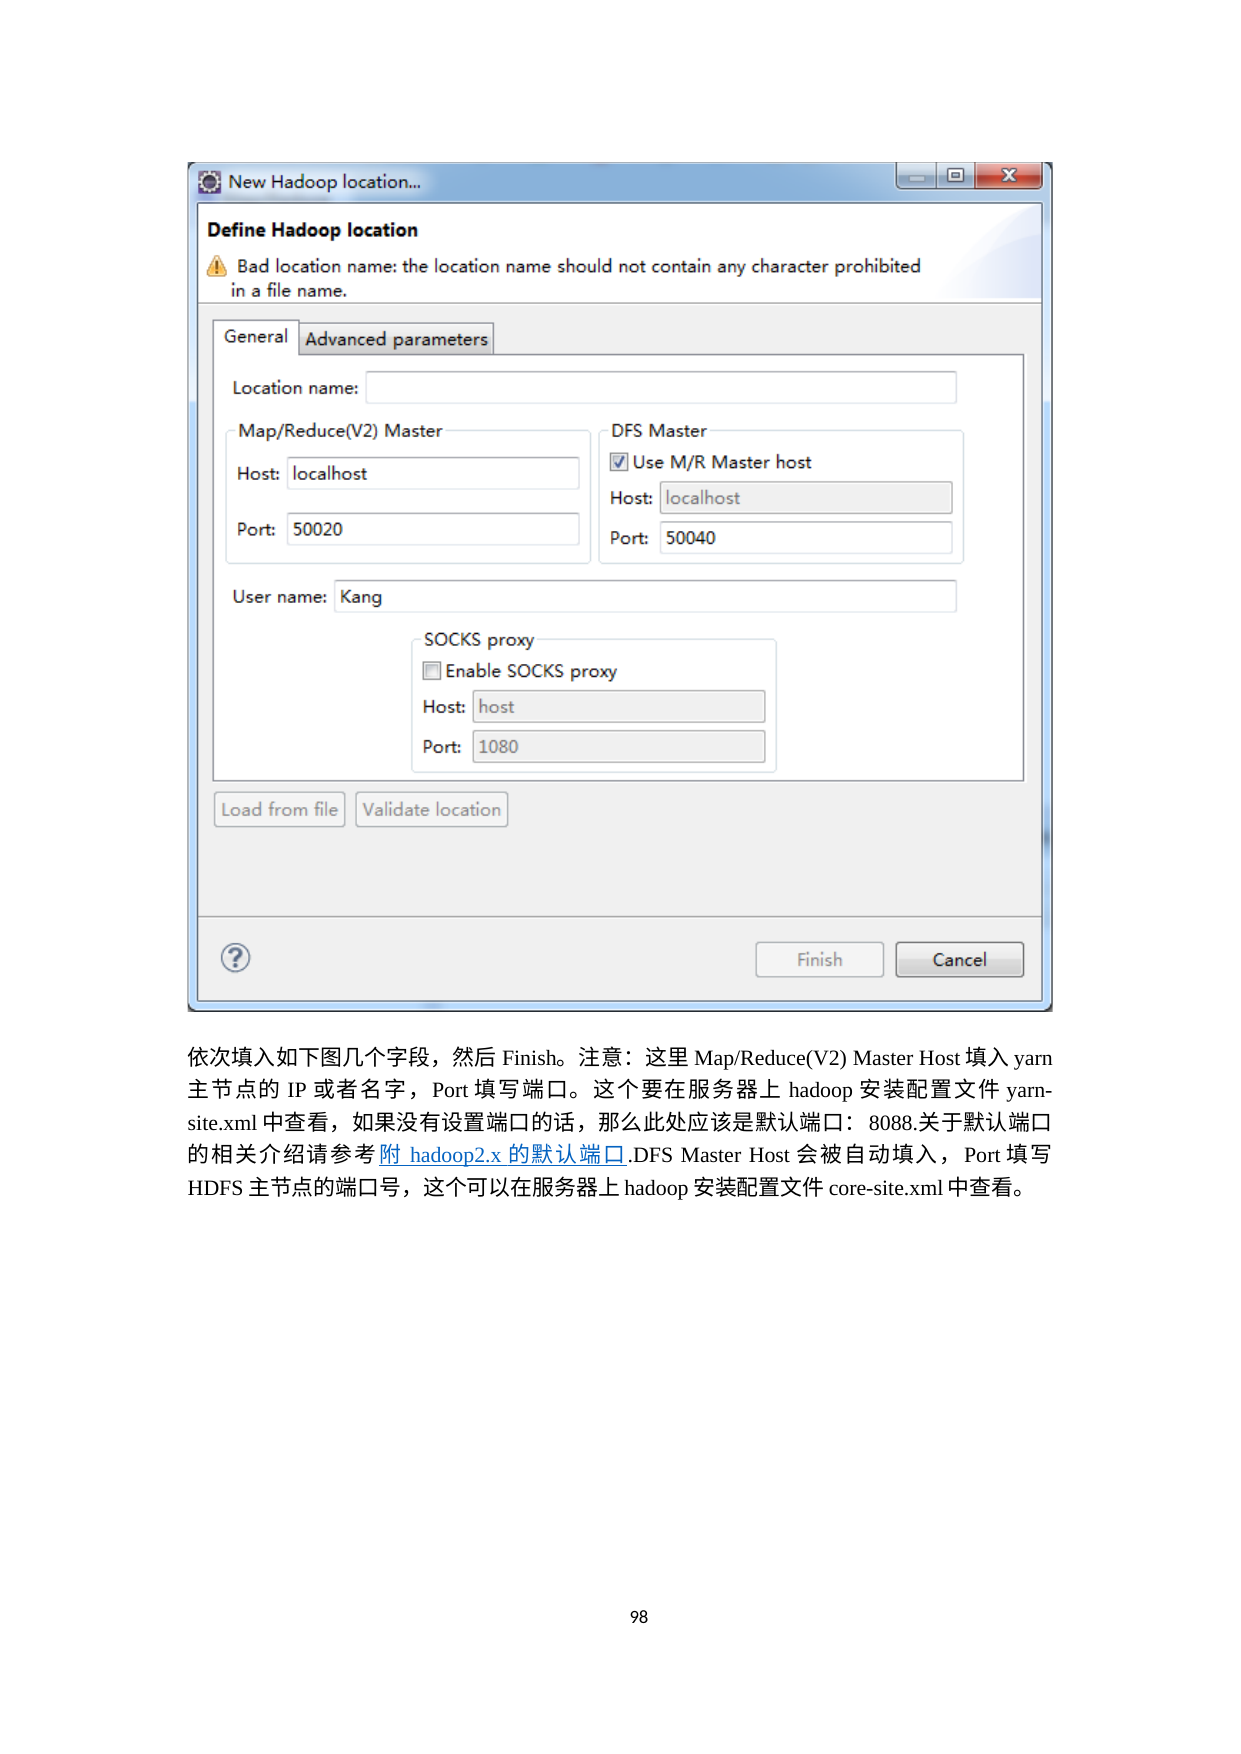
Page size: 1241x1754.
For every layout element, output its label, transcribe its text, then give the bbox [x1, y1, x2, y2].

text 依次填入如下图几个字段，然后Finish。注意：这里Map/Reduce(V2) Master Host填入yarn主节点的IP或者名字，Port填写端口。这个要在服务器上hadoop安装配置文件yarn-site.xml中查看，如果没有设置端口的话，那么此处应该是默认端口：8088.关于默认端口的相关介绍请参考附 hadoop2.x的默认端口.DFS Master Host会被自动填入，Port填写HDFS主节点的端口号，这个可以在服务器上hadoop安装配置文件core-site.xml中查看。 [187, 1039, 1053, 1202]
picture [187, 162, 1053, 1012]
